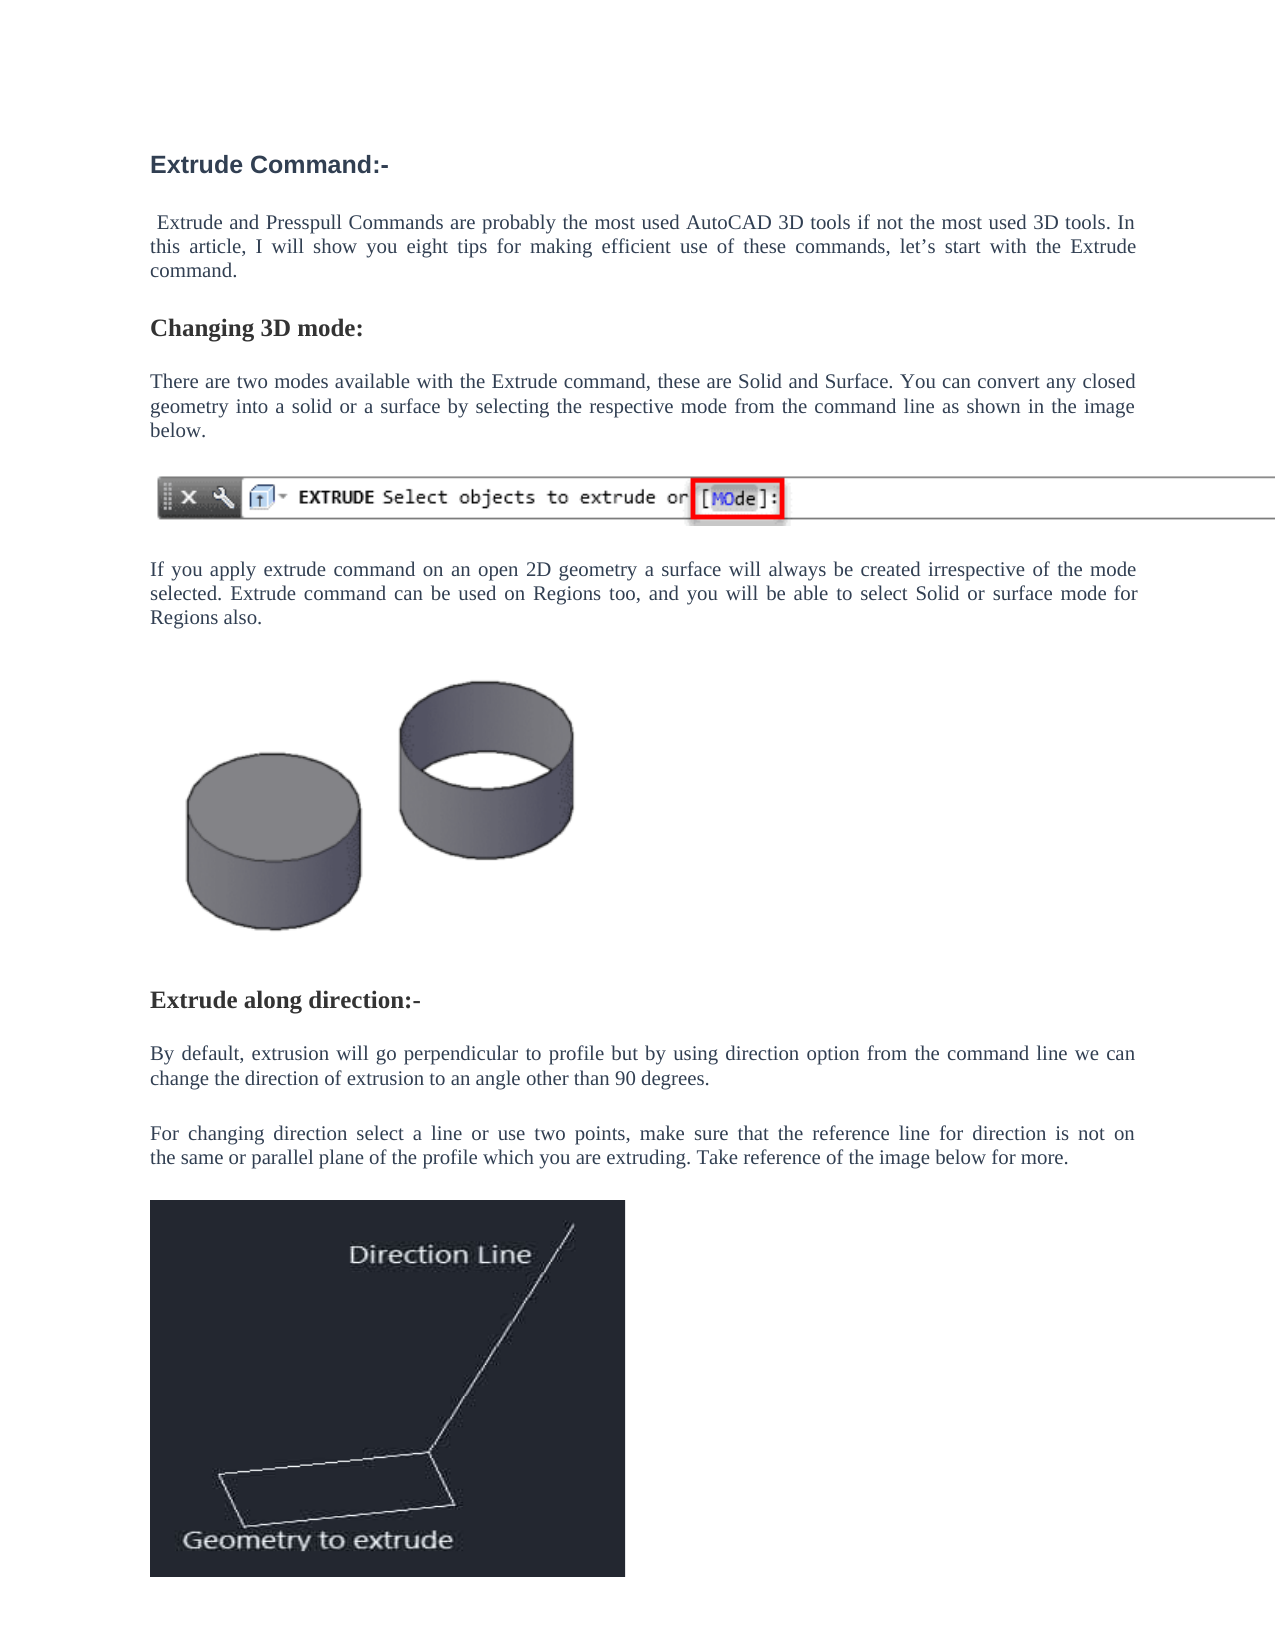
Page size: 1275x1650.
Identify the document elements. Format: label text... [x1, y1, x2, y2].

text Extrude and Presspull Commands are probably the most used AutoCAD 3D tools if not the most used 3D tools. In this article, I will show you eight tips for making efficient use of these commands, let’s start with the Extrude command. [150, 210, 1137, 282]
text By default, extrusion will go perpendicular to profile but by using direction option from the command line we can change the direction of extrusion to an angle other than 90 degrees. [150, 1041, 1137, 1089]
picture [150, 660, 619, 954]
subtitle Changing 3D mode: [150, 313, 1137, 342]
text For changing direction select a line or use two points, make sure that the reference line for direction is not on the same or parallel plane of the profile which you are extruding. Take reference of the image below for more. [150, 1121, 1137, 1169]
subtitle Extrude along direction:- [150, 985, 1137, 1014]
picture [150, 472, 1275, 526]
text If you apply extrude command on an open 2D geometry a surface will always be created irrespective of the mode selected. Extrude command can be used on Regions too, and you will be able to select Solid or surface mode for Regions also. [150, 557, 1137, 629]
text Extrude Command:- [150, 150, 1137, 179]
picture [150, 1200, 625, 1577]
text There are two modes available with the Extrude command, these are Solid and Surface. You can convert any closed geometry into a solid or a surface by selecting the respective mode from the command line as shown in the image below. [150, 369, 1137, 442]
